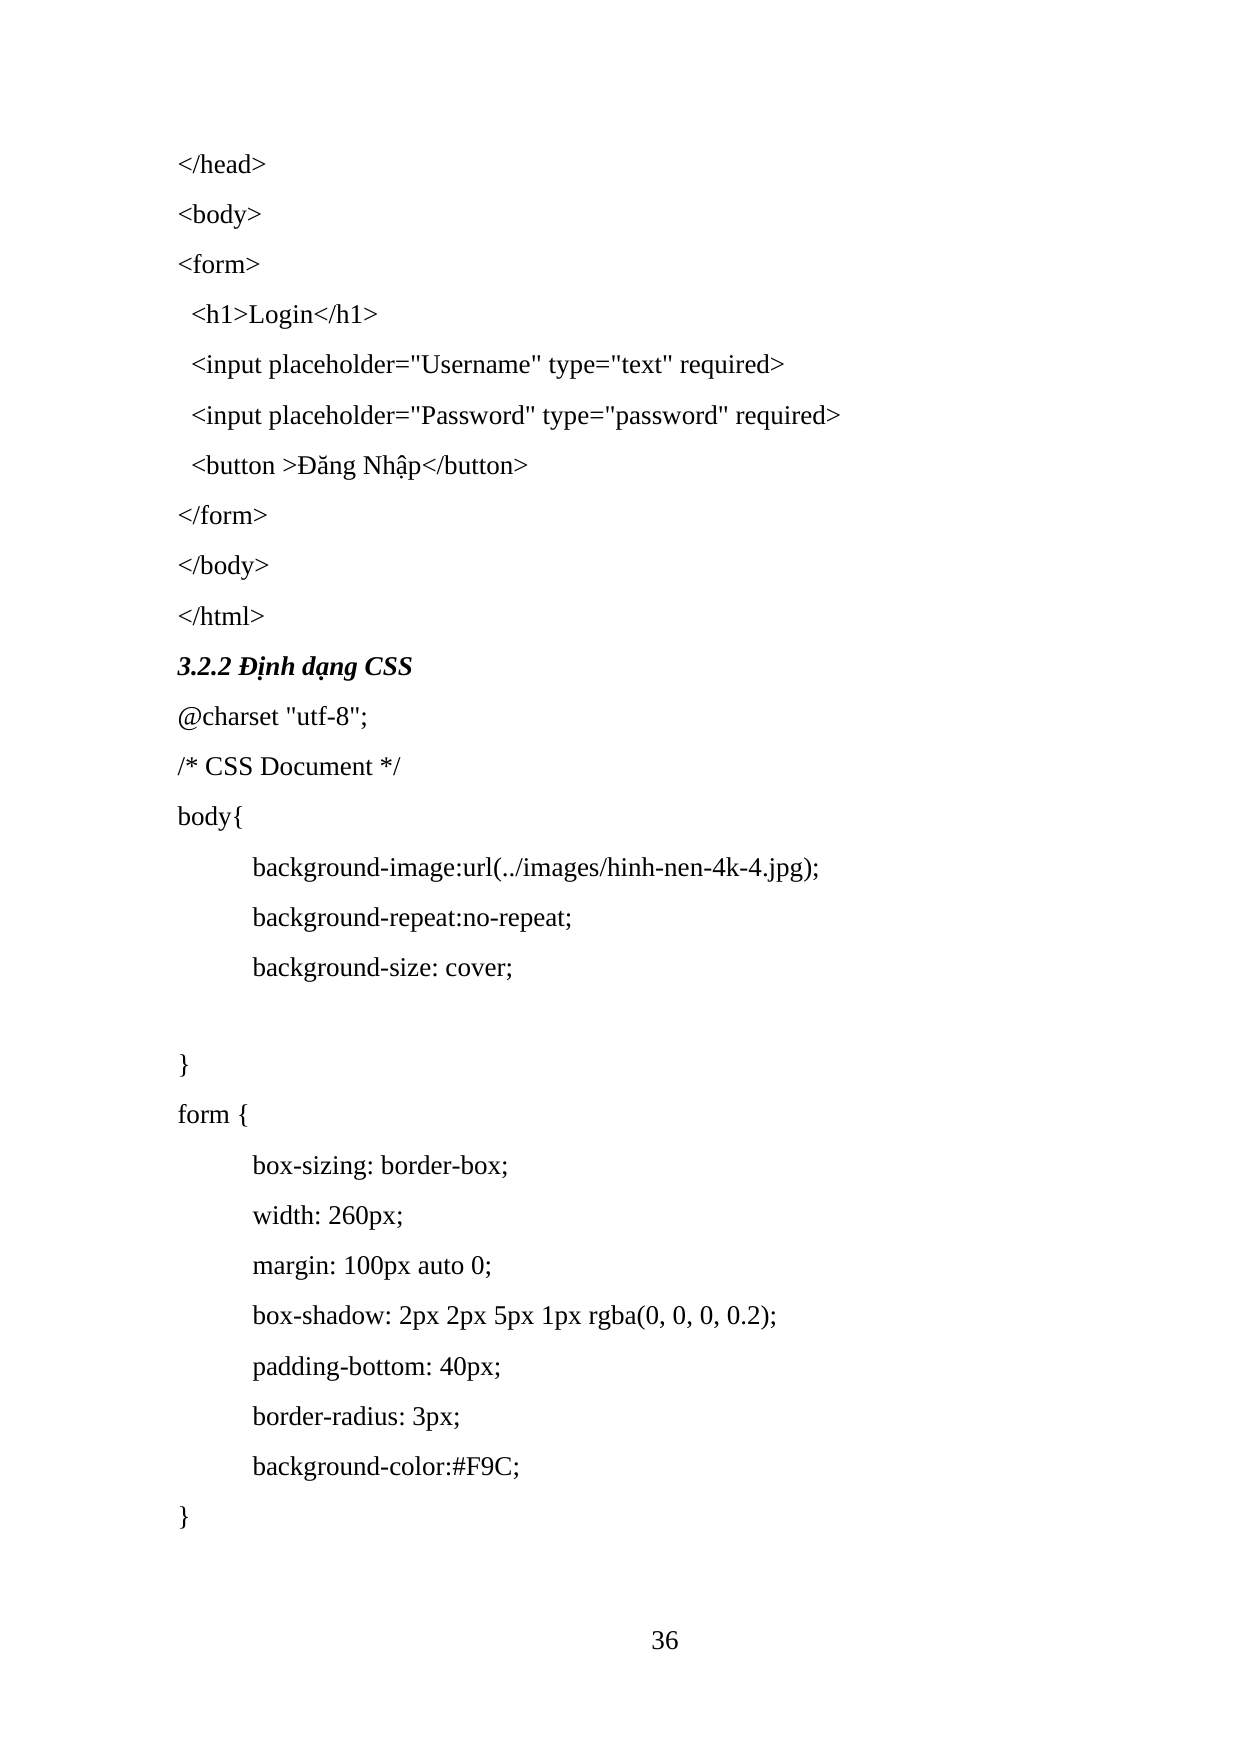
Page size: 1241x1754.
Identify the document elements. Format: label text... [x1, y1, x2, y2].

text 3.2.2 Định dạng CSS [177, 650, 1122, 681]
text </form> [177, 499, 1122, 530]
text } [177, 1048, 1122, 1079]
text </head> [177, 148, 1122, 179]
text <input placeholder="Username" type="text" required> [177, 348, 1122, 380]
text background-image:url(../images/hinh-nen-4k-4.jpg); [177, 851, 1122, 882]
text <form> [177, 248, 1122, 279]
text <input placeholder="Password" type="password" required> [177, 399, 1122, 430]
text </html> [177, 599, 1122, 631]
text /* CSS Document */ [177, 750, 1122, 781]
text background-color:#F9C; [177, 1450, 1122, 1481]
text form { [177, 1098, 1122, 1130]
text <h1>Login</h1> [177, 298, 1122, 329]
text border-radius: 3px; [177, 1400, 1122, 1431]
text background-size: cover; [177, 951, 1122, 982]
text margin: 100px auto 0; [177, 1249, 1122, 1280]
text </body> [177, 549, 1122, 581]
text padding-bottom: 40px; [177, 1349, 1122, 1381]
text background-repeat:no-repeat; [177, 901, 1122, 932]
text box-sizing: border-box; [177, 1149, 1122, 1180]
text <body> [177, 198, 1122, 229]
text body{ [177, 800, 1122, 832]
text } [177, 1500, 1122, 1531]
text width: 260px; [177, 1199, 1122, 1230]
text @charset "utf-8"; [177, 700, 1122, 731]
text box-shadow: 2px 2px 5px 1px rgba(0, 0, 0, 0.2); [177, 1299, 1122, 1331]
text <button >Đăng Nhập</button> [177, 449, 1122, 480]
